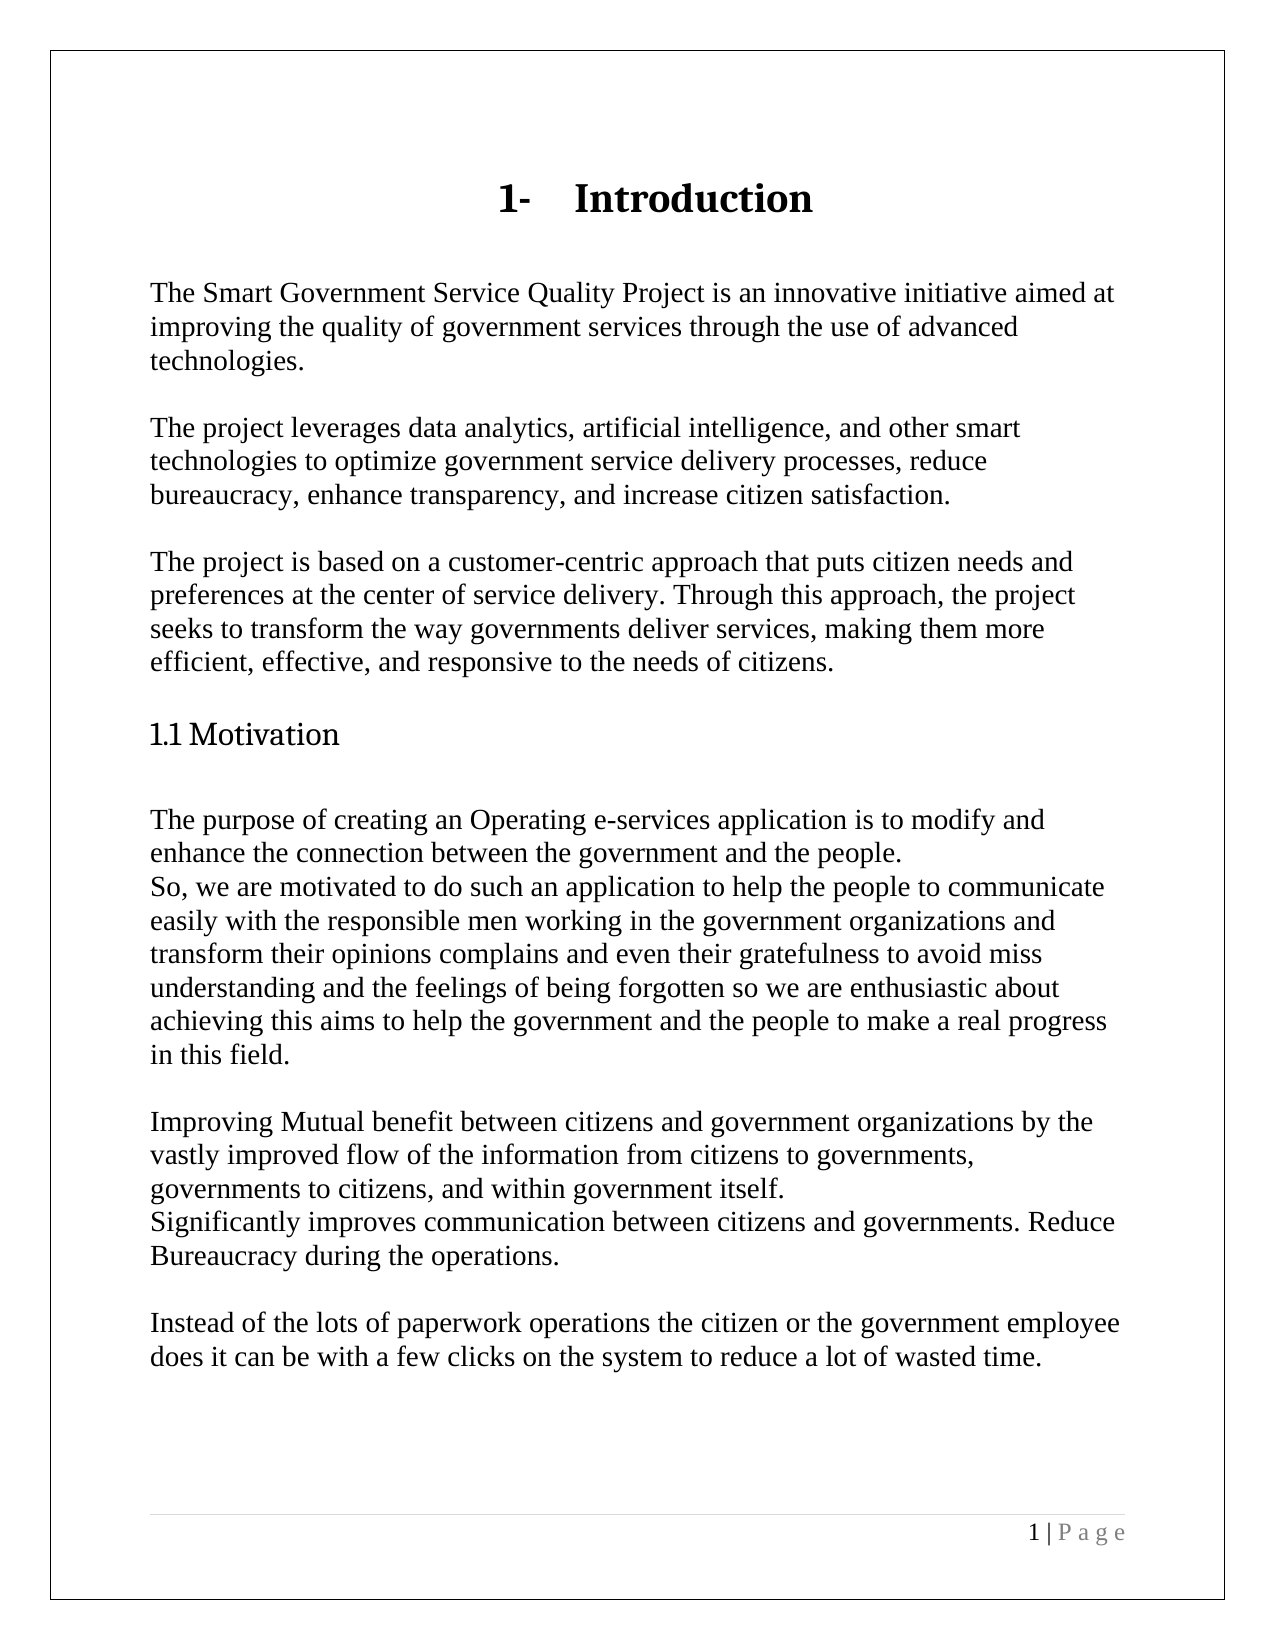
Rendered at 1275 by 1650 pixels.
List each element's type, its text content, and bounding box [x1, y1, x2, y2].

text The project is based on a customer-centric approach that puts citizen needs and preferences at the center of service delivery. Through this approach, the project seeks to transform the way governments deliver services, making them more efficient, effective, and responsive to the needs of citizens. [150, 544, 1125, 678]
subtitle Introduction [187, 175, 1125, 223]
text So, we are motivated to do such an application to help the people to communicate easily with the responsible men working in the government organizations and transform their opinions complains and even their gratefulness to avoid miss understanding and the feelings of being forgotten so we are enthusiastic about achieving this aims to help the government and the people to make a real progress in this field. [150, 869, 1125, 1070]
text The purpose of creating an Operating e-services application is to modify and enhance the connection between the government and the people. [150, 802, 1125, 869]
text Instead of the lots of paperwork operations the citizen or the government employee does it can be with a few clicks on the system to reduce a lot of wasted time. [150, 1305, 1125, 1372]
text The project leverages data analytics, artificial intelligence, and other smart technologies to optimize government service delivery processes, reduce bureaucracy, enhance transparency, and increase citizen satisfaction. [150, 410, 1125, 510]
text Significantly improves communication between citizens and governments. Reduce Bureaucracy during the operations. [150, 1204, 1125, 1272]
text Improving Mutual benefit between citizens and government organizations by the vastly improved flow of the information from citizens to governments, governments to citizens, and within government itself. [150, 1104, 1125, 1204]
subtitle 1.1 Motivation [150, 716, 1125, 754]
text The Smart Government Service Quality Project is an innovative initiative aimed at improving the quality of government services through the use of advanced technologies. [150, 276, 1125, 376]
